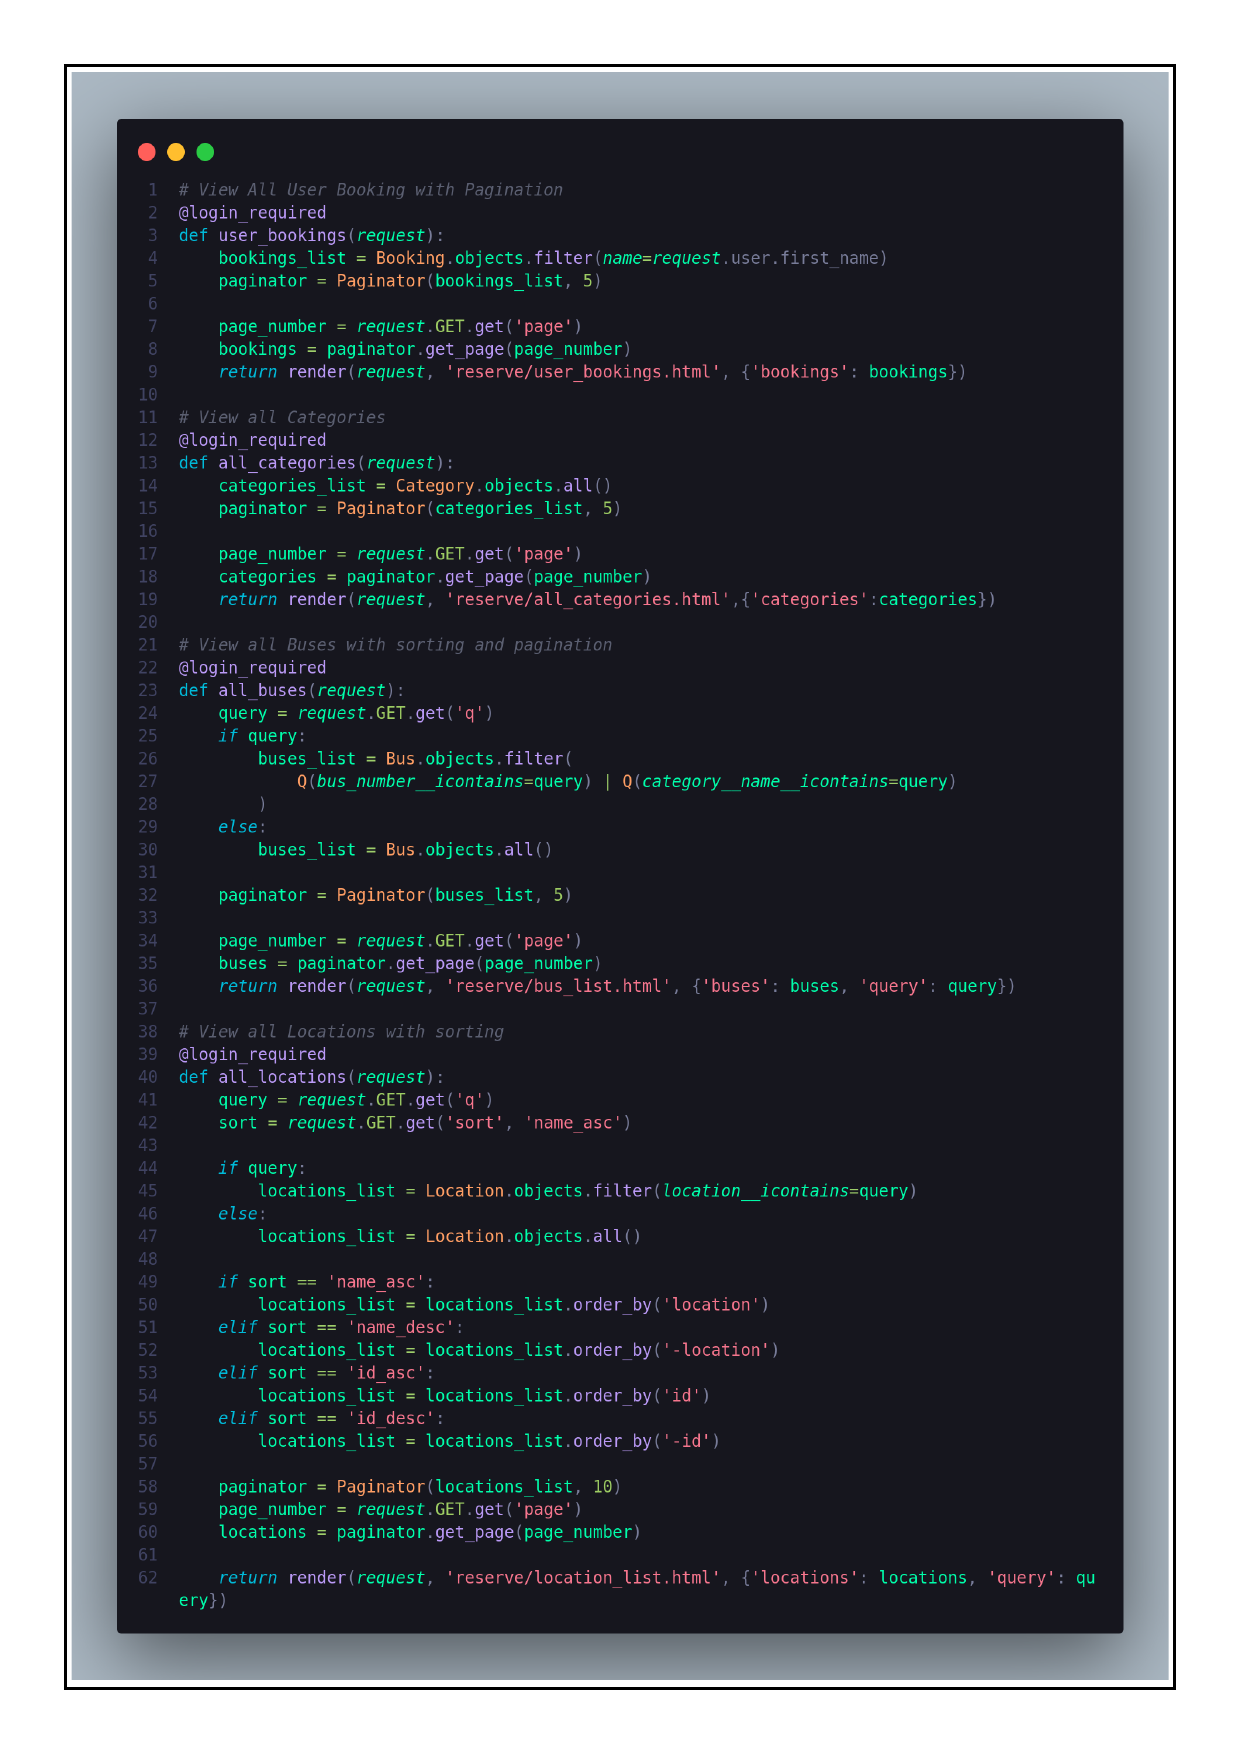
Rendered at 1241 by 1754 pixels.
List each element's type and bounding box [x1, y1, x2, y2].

picture [71, 72, 1169, 1680]
